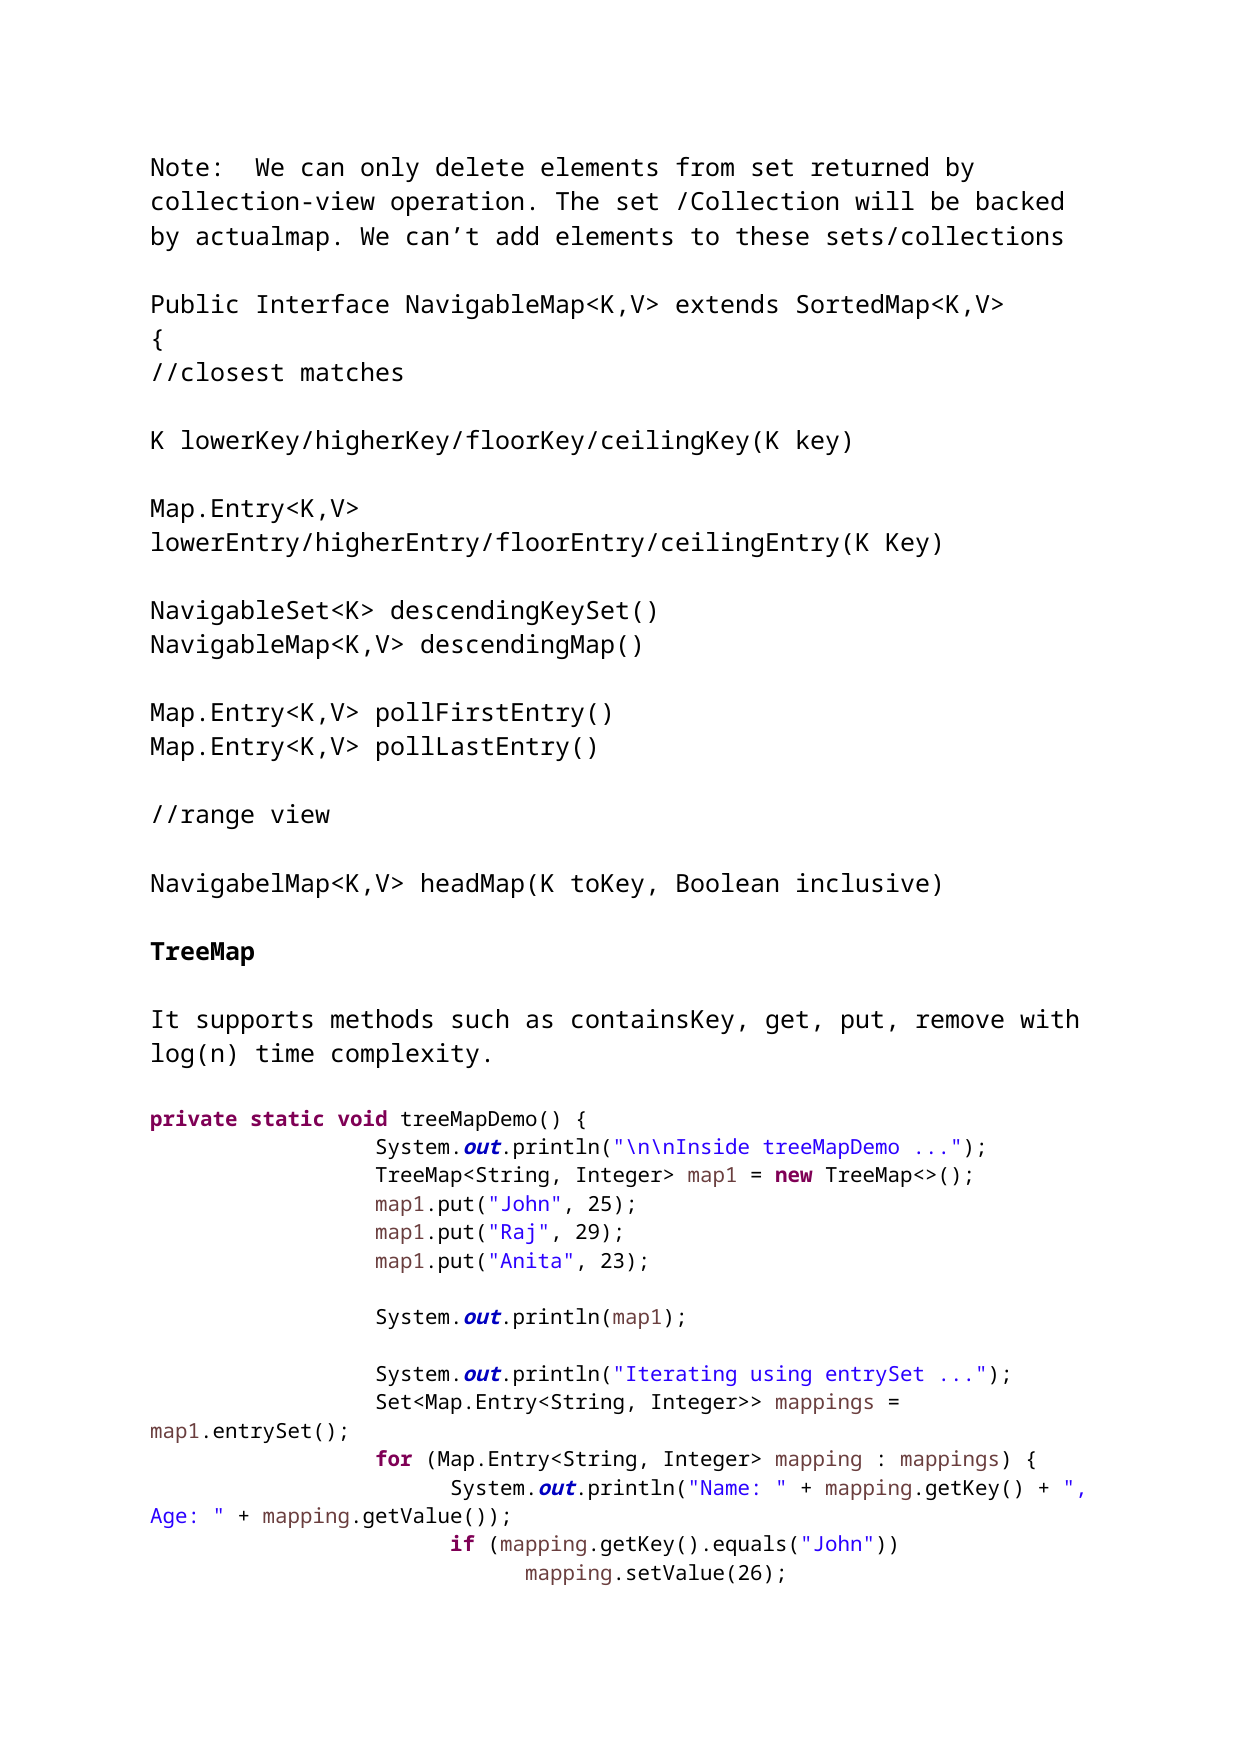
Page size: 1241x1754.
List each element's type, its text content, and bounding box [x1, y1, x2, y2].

text TreeMap [150, 933, 1090, 967]
text Map.Entry<K,V> lowerEntry/higherEntry/floorEntry/ceilingEntry(K Key) [150, 491, 1090, 559]
text It supports methods such as containsKey, get, put, remove with log(n) time complexity. [150, 1002, 1090, 1070]
text if (mapping.getKey().equals("John")) [150, 1529, 1090, 1558]
text System.out.println("Iterating using entrySet ..."); [150, 1359, 1090, 1387]
text //range view [150, 797, 1090, 831]
text map1.put("Raj", 29); [150, 1217, 1090, 1246]
text NavigableSet<K> descendingKeySet() [150, 593, 1090, 627]
text //closest matches [150, 354, 1090, 388]
text NavigabelMap<K,V> headMap(K toKey, Boolean inclusive) [150, 865, 1090, 899]
text System.out.println(map1); [150, 1302, 1090, 1331]
text NavigableMap<K,V> descendingMap() [150, 627, 1090, 661]
text K lowerKey/higherKey/floorKey/ceilingKey(K key) [150, 422, 1090, 457]
text Public Interface NavigableMap<K,V> extends SortedMap<K,V> [150, 286, 1090, 320]
text mapping.setValue(26); [150, 1558, 1090, 1586]
text Note: We can only delete elements from set returned by collection-view operation. The set /Collection will be backed by actualmap. We can’t add elements to these sets/collections [150, 150, 1090, 252]
text System.out.println("Name: " + mapping.getKey() + ", Age: " + mapping.getValue()); [150, 1473, 1090, 1529]
text Map.Entry<K,V> pollLastEntry() [150, 729, 1090, 763]
text map1.put("John", 25); [150, 1189, 1090, 1217]
text for (Map.Entry<String, Integer> mapping : mappings) { [150, 1444, 1090, 1473]
text { [150, 320, 1090, 354]
text Map.Entry<K,V> pollFirstEntry() [150, 695, 1090, 729]
text Set<Map.Entry<String, Integer>> mappings = map1.entrySet(); [150, 1387, 1090, 1444]
text TreeMap<String, Integer> map1 = new TreeMap<>(); [150, 1161, 1090, 1189]
text private static void treeMapDemo() { [150, 1104, 1090, 1132]
text map1.put("Anita", 23); [150, 1246, 1090, 1274]
text System.out.println("\n\nInside treeMapDemo ..."); [150, 1132, 1090, 1161]
